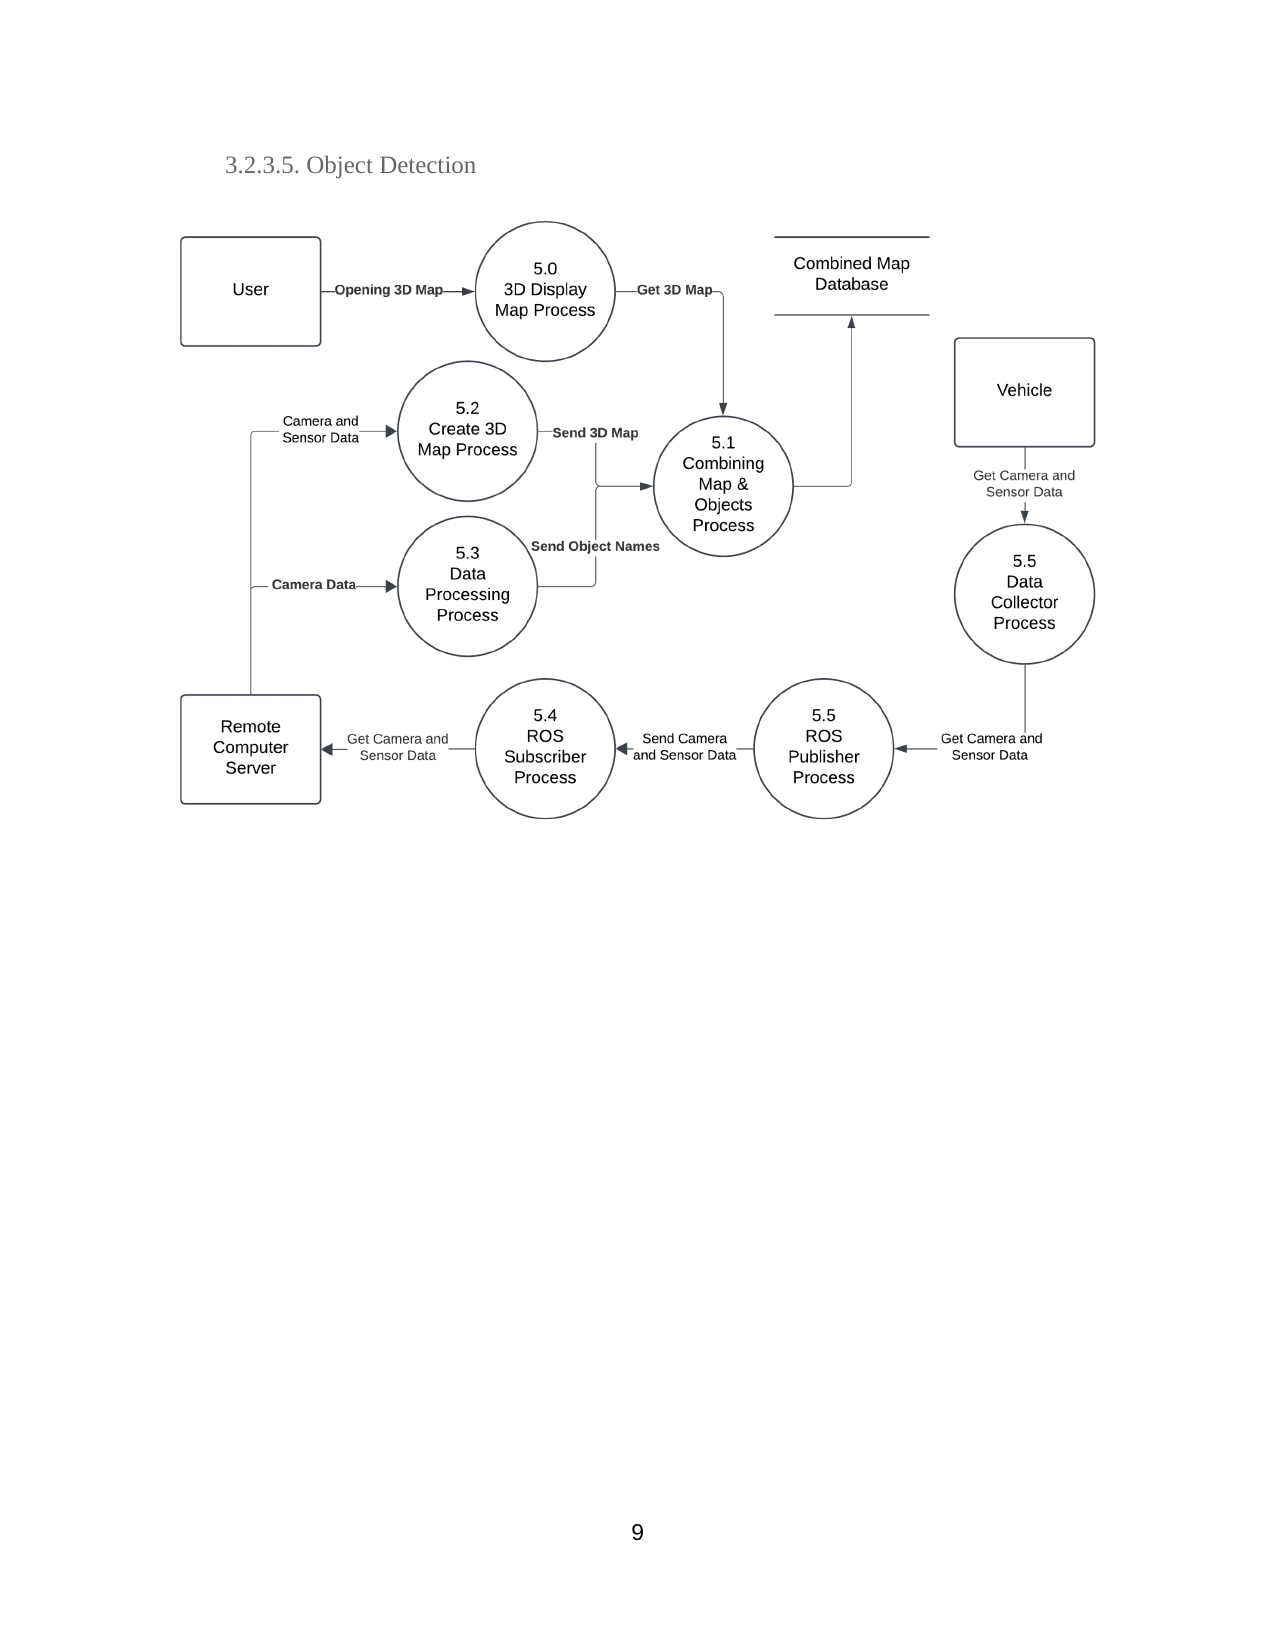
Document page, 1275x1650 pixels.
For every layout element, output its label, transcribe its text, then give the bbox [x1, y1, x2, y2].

subtitle 3.2.3.5. Object Detection [150, 150, 1125, 179]
picture [150, 191, 1125, 850]
